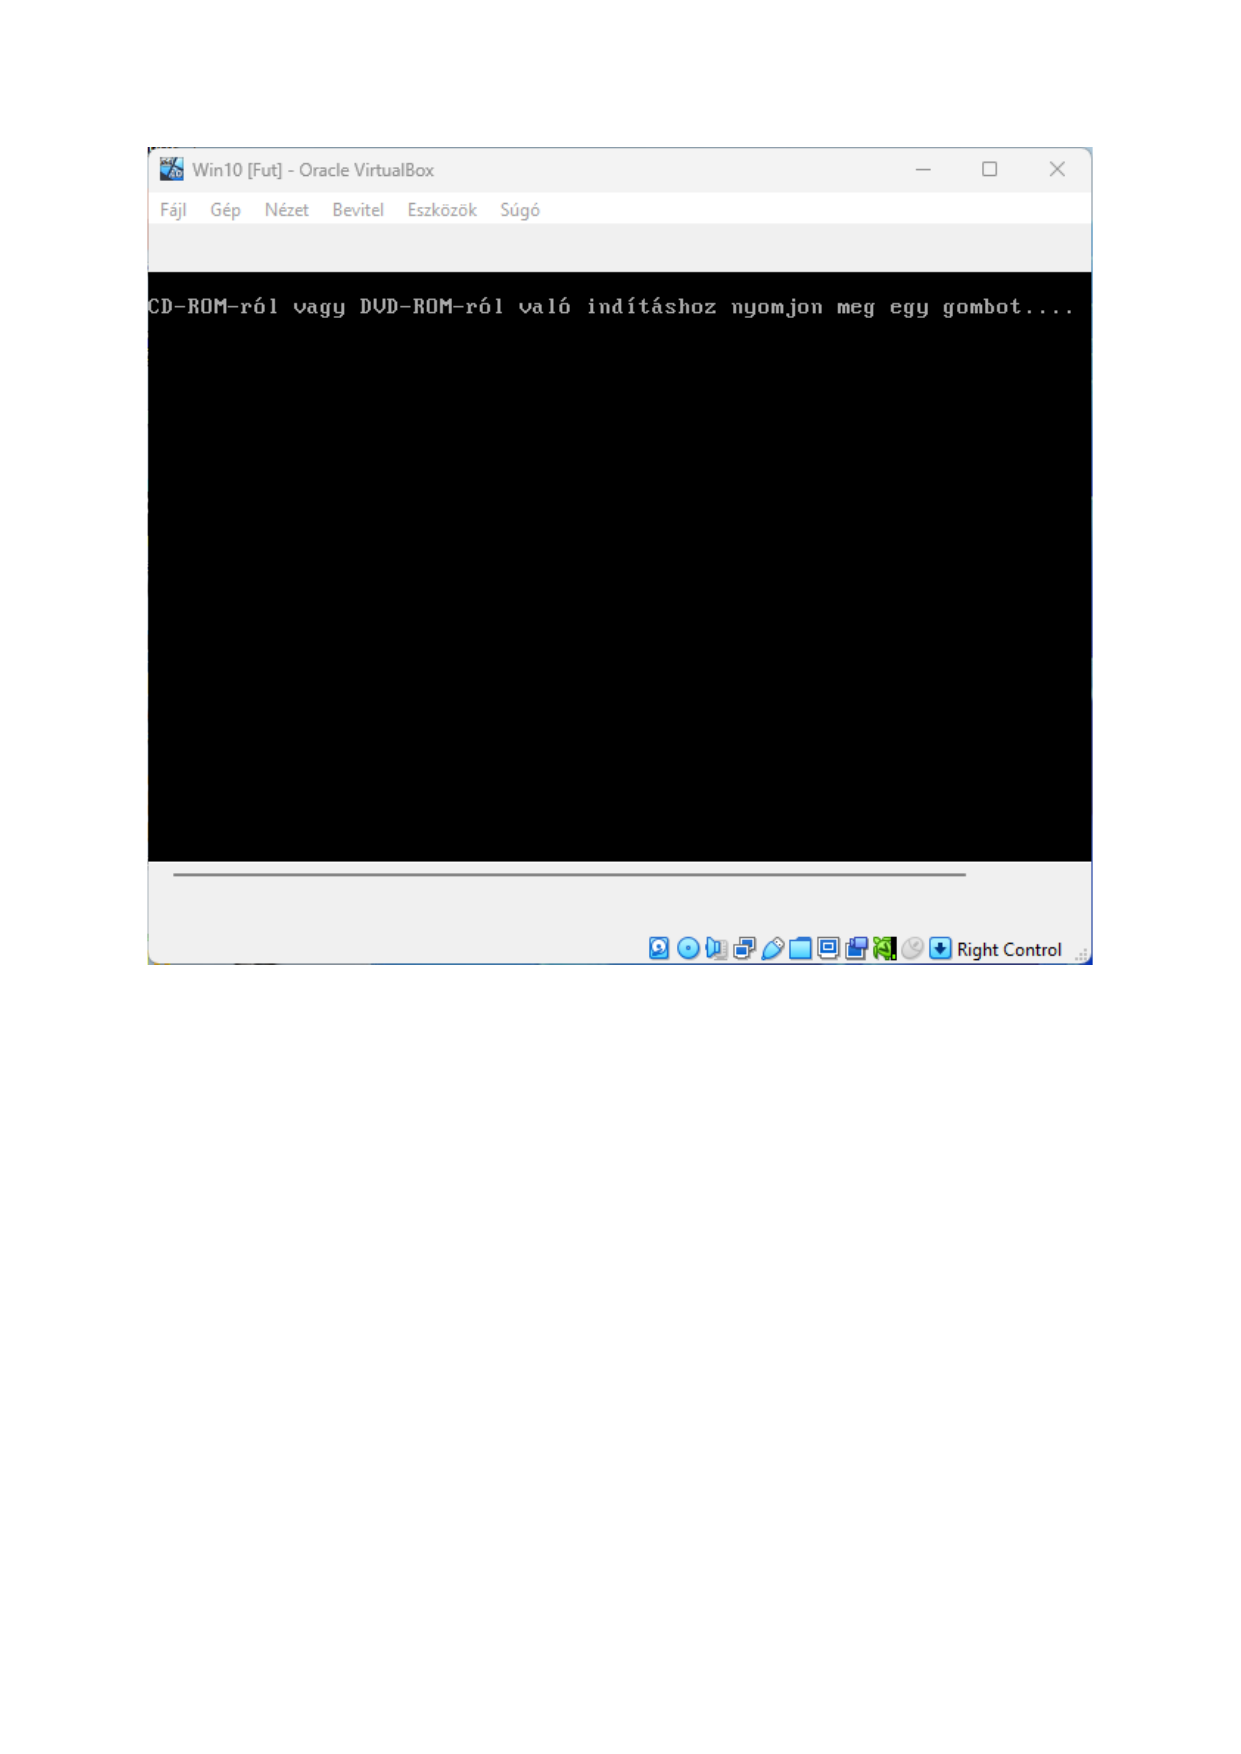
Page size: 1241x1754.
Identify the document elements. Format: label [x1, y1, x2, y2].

picture [147, 147, 1093, 965]
